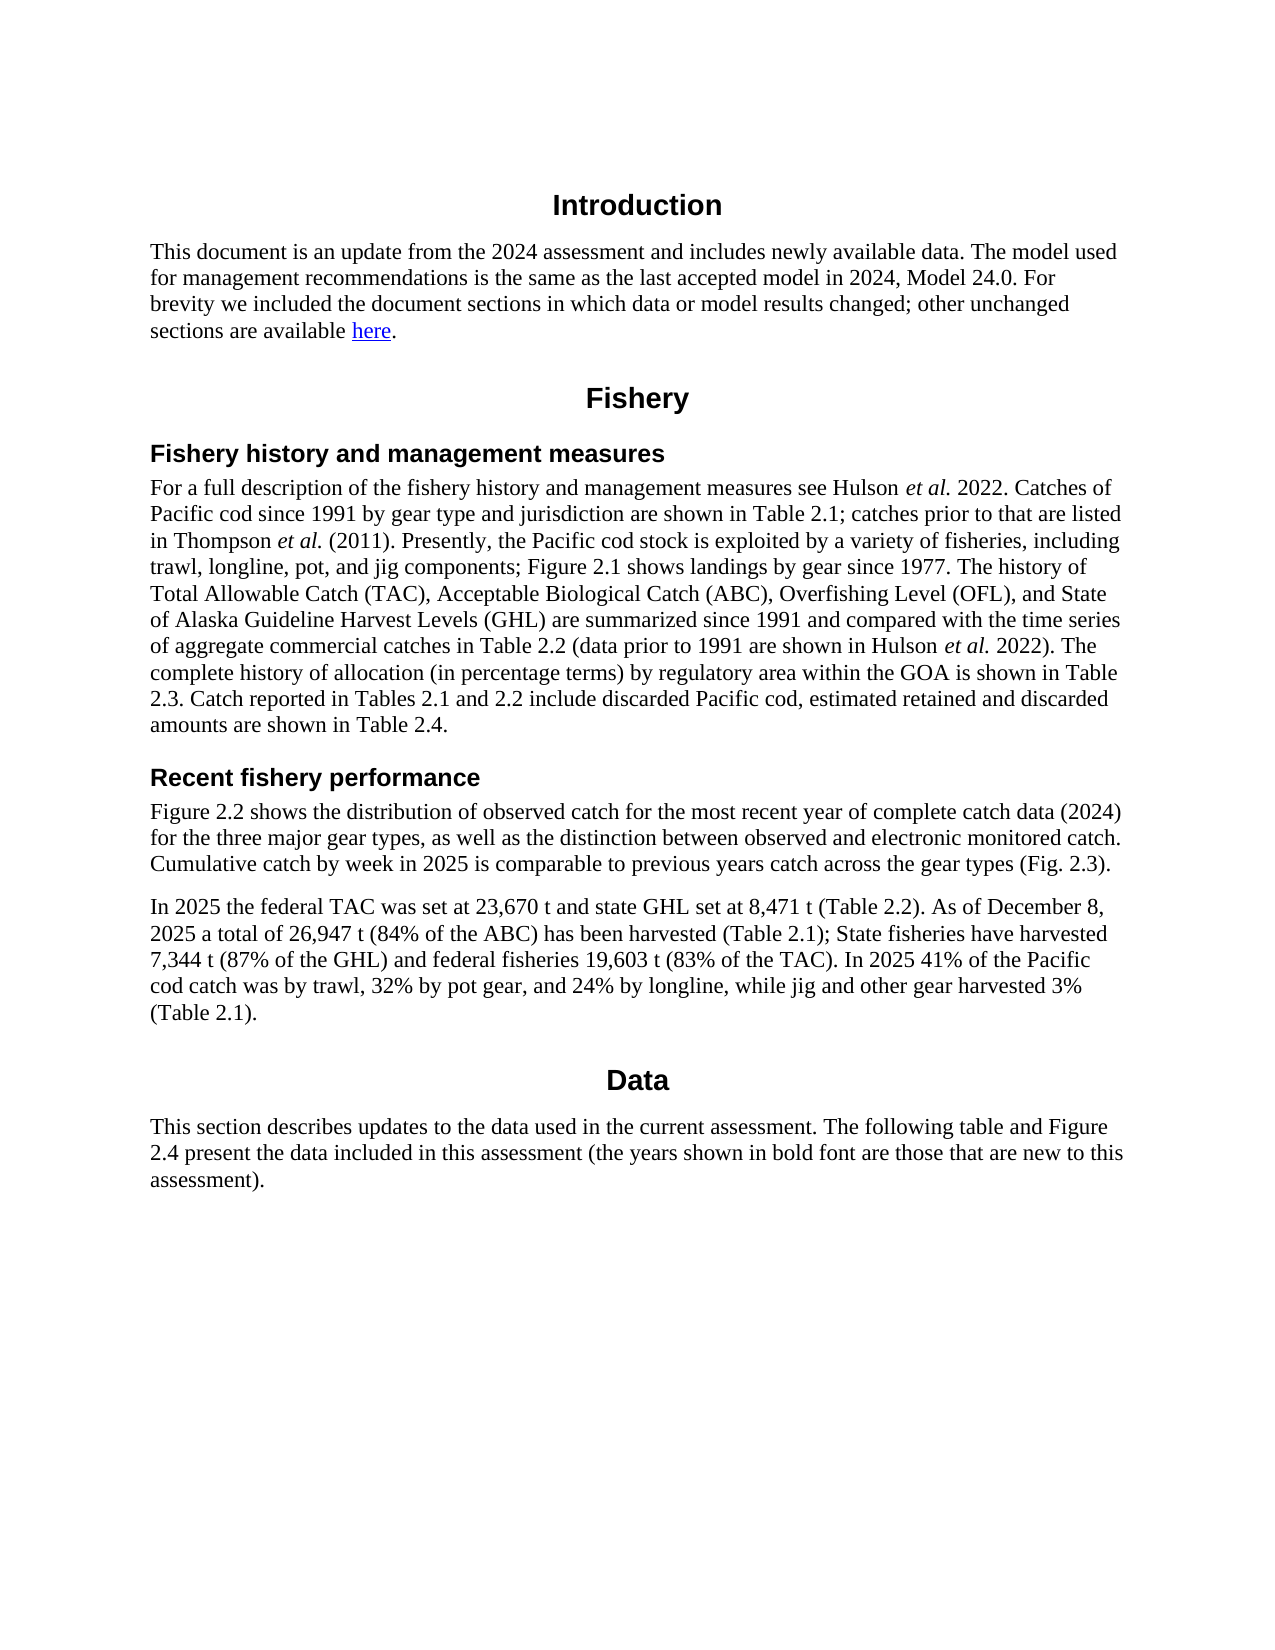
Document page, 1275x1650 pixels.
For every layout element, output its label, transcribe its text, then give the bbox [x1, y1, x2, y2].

text Figure 2.2 shows the distribution of observed catch for the most recent year of complete catch data (2024) for the three major gear types, as well as the distinction between observed and electronic monitored catch. Cumulative catch by week in 2025 is comparable to previous years catch across the gear types (Fig. 2.3). [150, 798, 1125, 877]
subtitle Data [150, 1063, 1125, 1096]
subtitle Fishery [150, 381, 1125, 414]
text This section describes updates to the data used in the current assessment. The following table and Figure 2.4 present the data included in this assessment (the years shown in bold font are those that are new to this assessment). [150, 1113, 1125, 1192]
subtitle Fishery history and management measures [150, 439, 1125, 468]
subtitle Recent fishery performance [150, 763, 1125, 791]
text In 2025 the federal TAC was set at 23,670 t and state GHL set at 8,471 t (Table 2.2). As of December 8, 2025 a total of 26,947 t (84% of the ABC) has been harvested (Table 2.1); State fisheries have harvested 7,344 t (87% of the GHL) and federal fisheries 19,603 t (83% of the TAC). In 2025 41% of the Pacific cod catch was by trawl, 32% by pot gear, and 24% by longline, while jig and other gear harvested 3% (Table 2.1). [150, 893, 1125, 1025]
text This document is an update from the 2024 assessment and includes newly available data. The model used for management recommendations is the same as the last accepted model in 2024, Model 24.0. For brevity we included the document sections in which data or model results changed; other unchanged sections are available here. [150, 238, 1125, 343]
text For a full description of the fishery history and management measures see Hulson et al. 2022. Catches of Pacific cod since 1991 by gear type and jurisdiction are shown in Table 2.1; catches prior to that are listed in Thompson et al. (2011). Presently, the Pacific cod stock is exploited by a variety of fisheries, including trawl, longline, pot, and jig components; Figure 2.1 shows landings by gear since 1977. The history of Total Allowable Catch (TAC), Acceptable Biological Catch (ABC), Overfishing Level (OFL), and State of Alaska Guideline Harvest Levels (GHL) are summarized since 1991 and compared with the time series of aggregate commercial catches in Table 2.2 (data prior to 1991 are shown in Hulson et al. 2022). The complete history of allocation (in percentage terms) by regulatory area within the GOA is shown in Table 2.3. Catch reported in Tables 2.1 and 2.2 include discarded Pacific cod, estimated retained and discarded amounts are shown in Table 2.4. [150, 474, 1125, 738]
subtitle Introduction [150, 187, 1125, 221]
